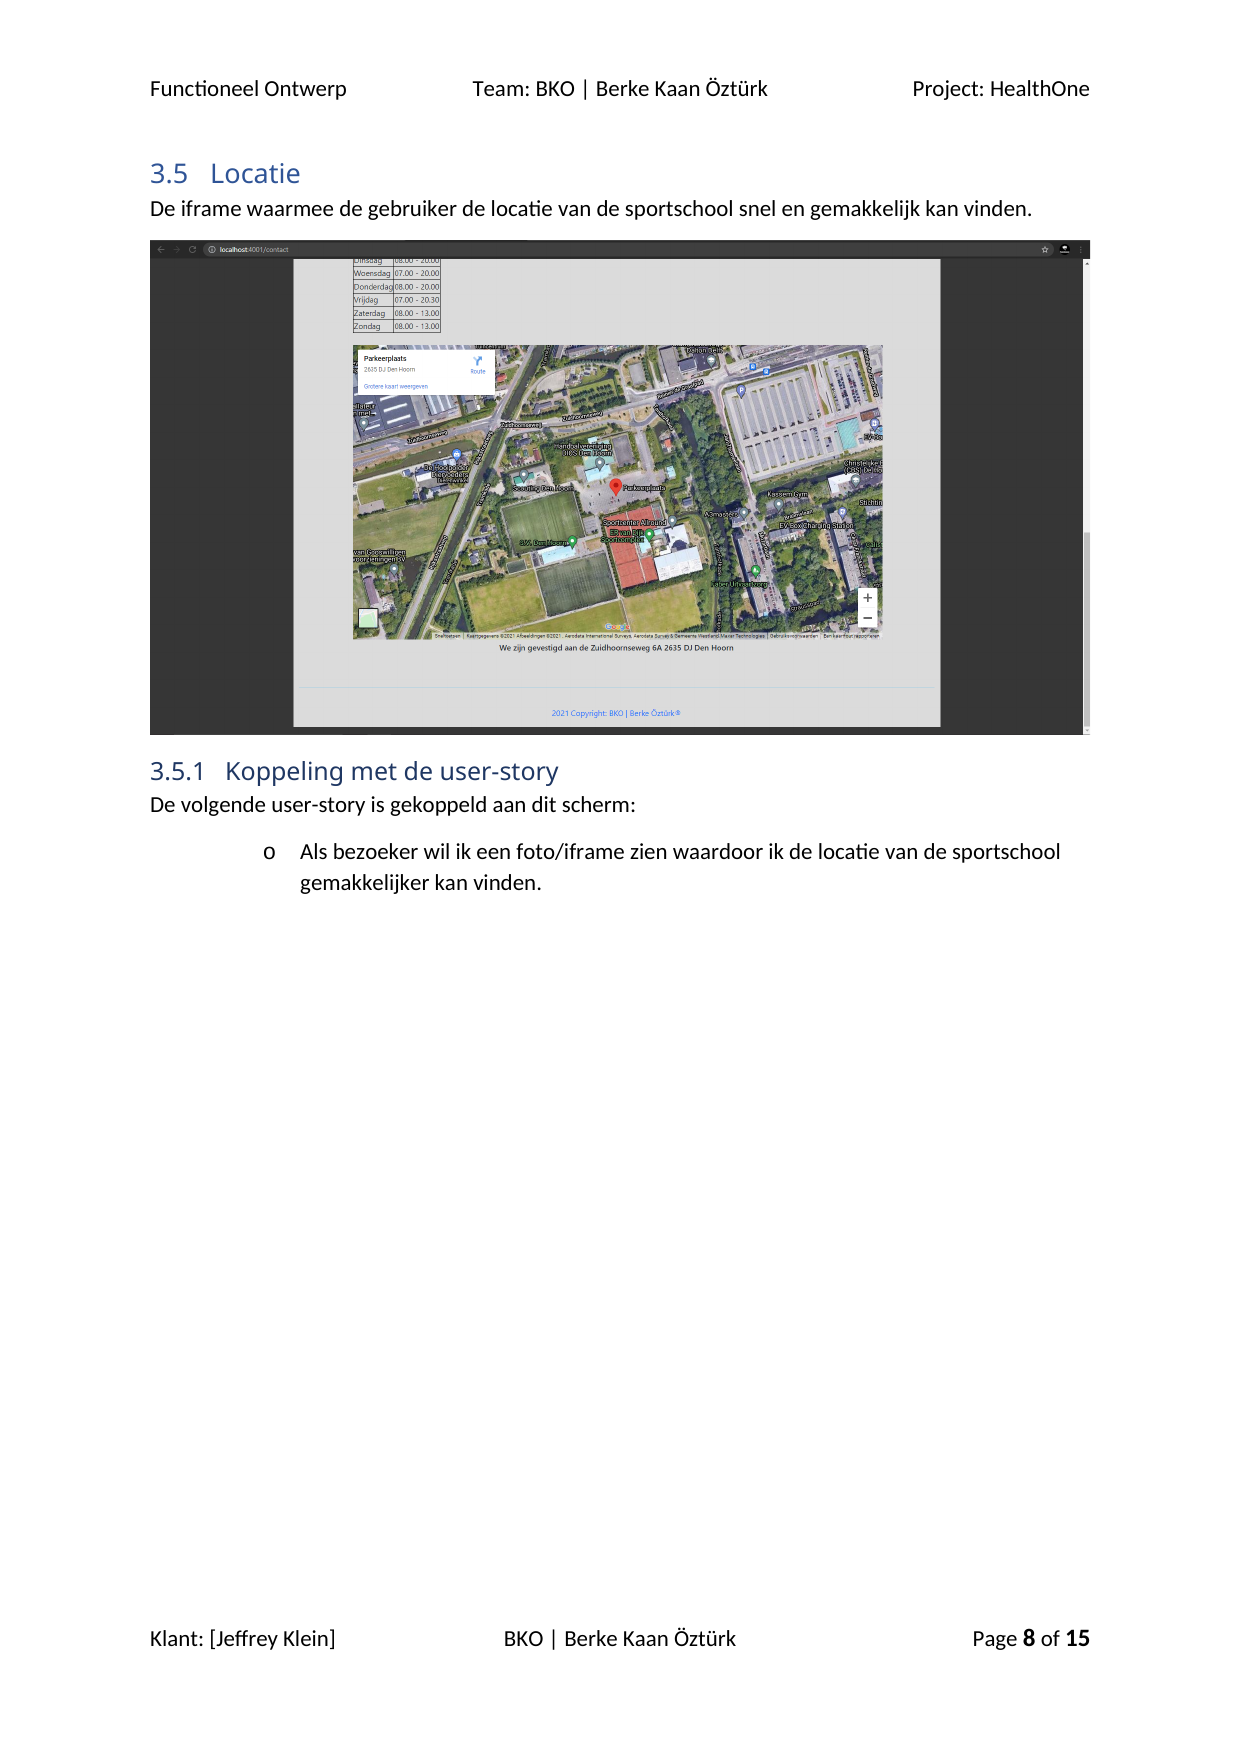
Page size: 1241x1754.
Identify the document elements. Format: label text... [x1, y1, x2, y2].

picture [150, 240, 1091, 735]
text De iframe waarmee de gebruiker de locatie van de sportschool snel en gemakkelijk kan vinden. [150, 194, 1090, 222]
subtitle Locatie [150, 154, 1090, 191]
text De volgende user-story is gekoppeld aan dit scherm: [150, 790, 1090, 818]
list Als bezoeker wil ik een foto/iframe zien waardoor ik de locatie van de sportschool gemakkelijker kan vinden. [262, 837, 1090, 896]
subtitle Koppeling met de user-story [150, 753, 1090, 787]
